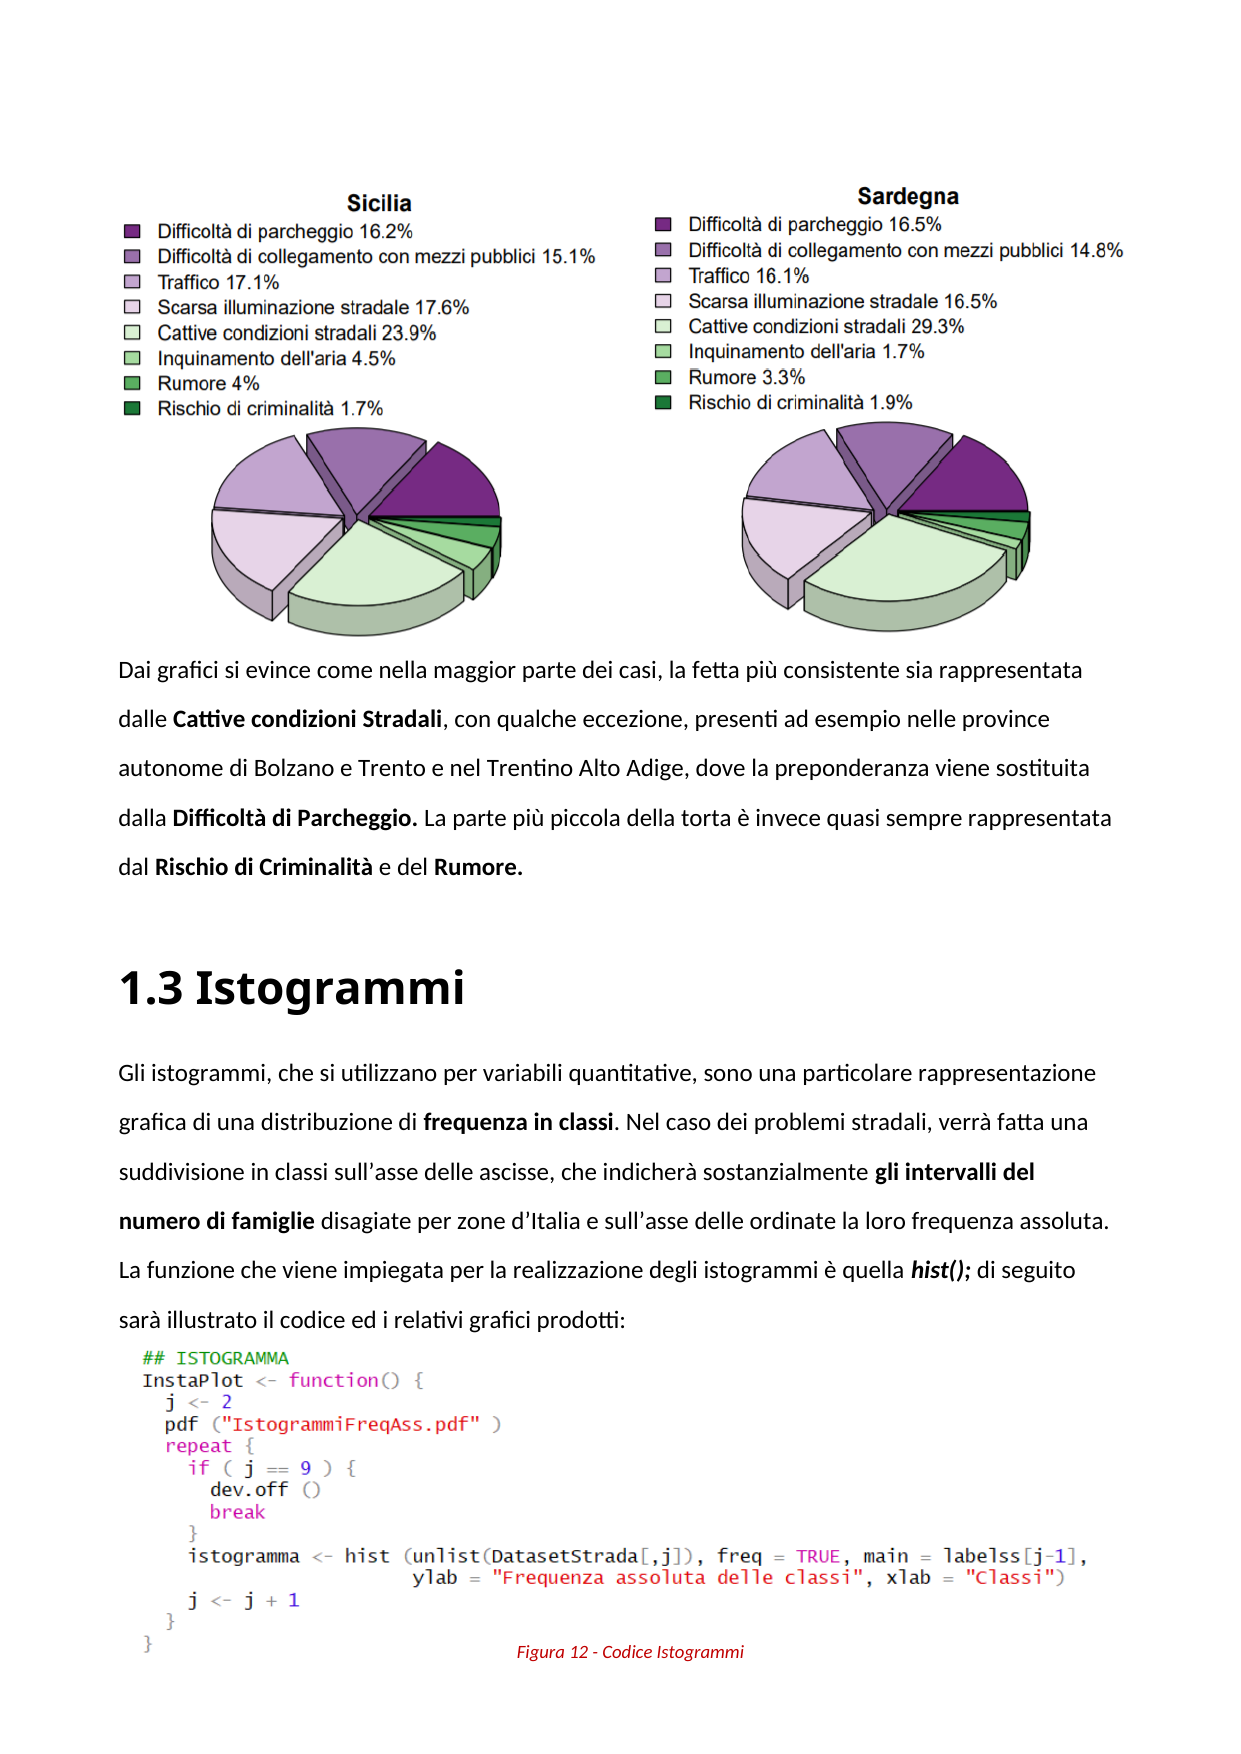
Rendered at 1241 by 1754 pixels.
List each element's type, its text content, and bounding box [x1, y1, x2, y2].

picture [653, 184, 1147, 648]
text Gli istogrammi, che si utilizzano per variabili quantitative, sono una particolare rappresentazione grafica di una distribuzione di frequenza in classi. Nel caso dei problemi stradali, verrà fatta una suddivisione in classi sull’asse delle ascisse, che indicherà sostanzialmente gli intervalli del numero di famiglie disagiate per zone d’Italia e sull’asse delle ordinate la loro frequenza assoluta. La funzione che viene impiegata per la realizzazione degli istogrammi è quella hist(); di seguito sarà illustrato il codice ed i relativi grafici prodotti: [118, 1057, 1122, 1334]
subtitle 1.3 Istogrammi [118, 956, 1122, 1018]
picture [118, 177, 615, 643]
picture [138, 1343, 1095, 1656]
